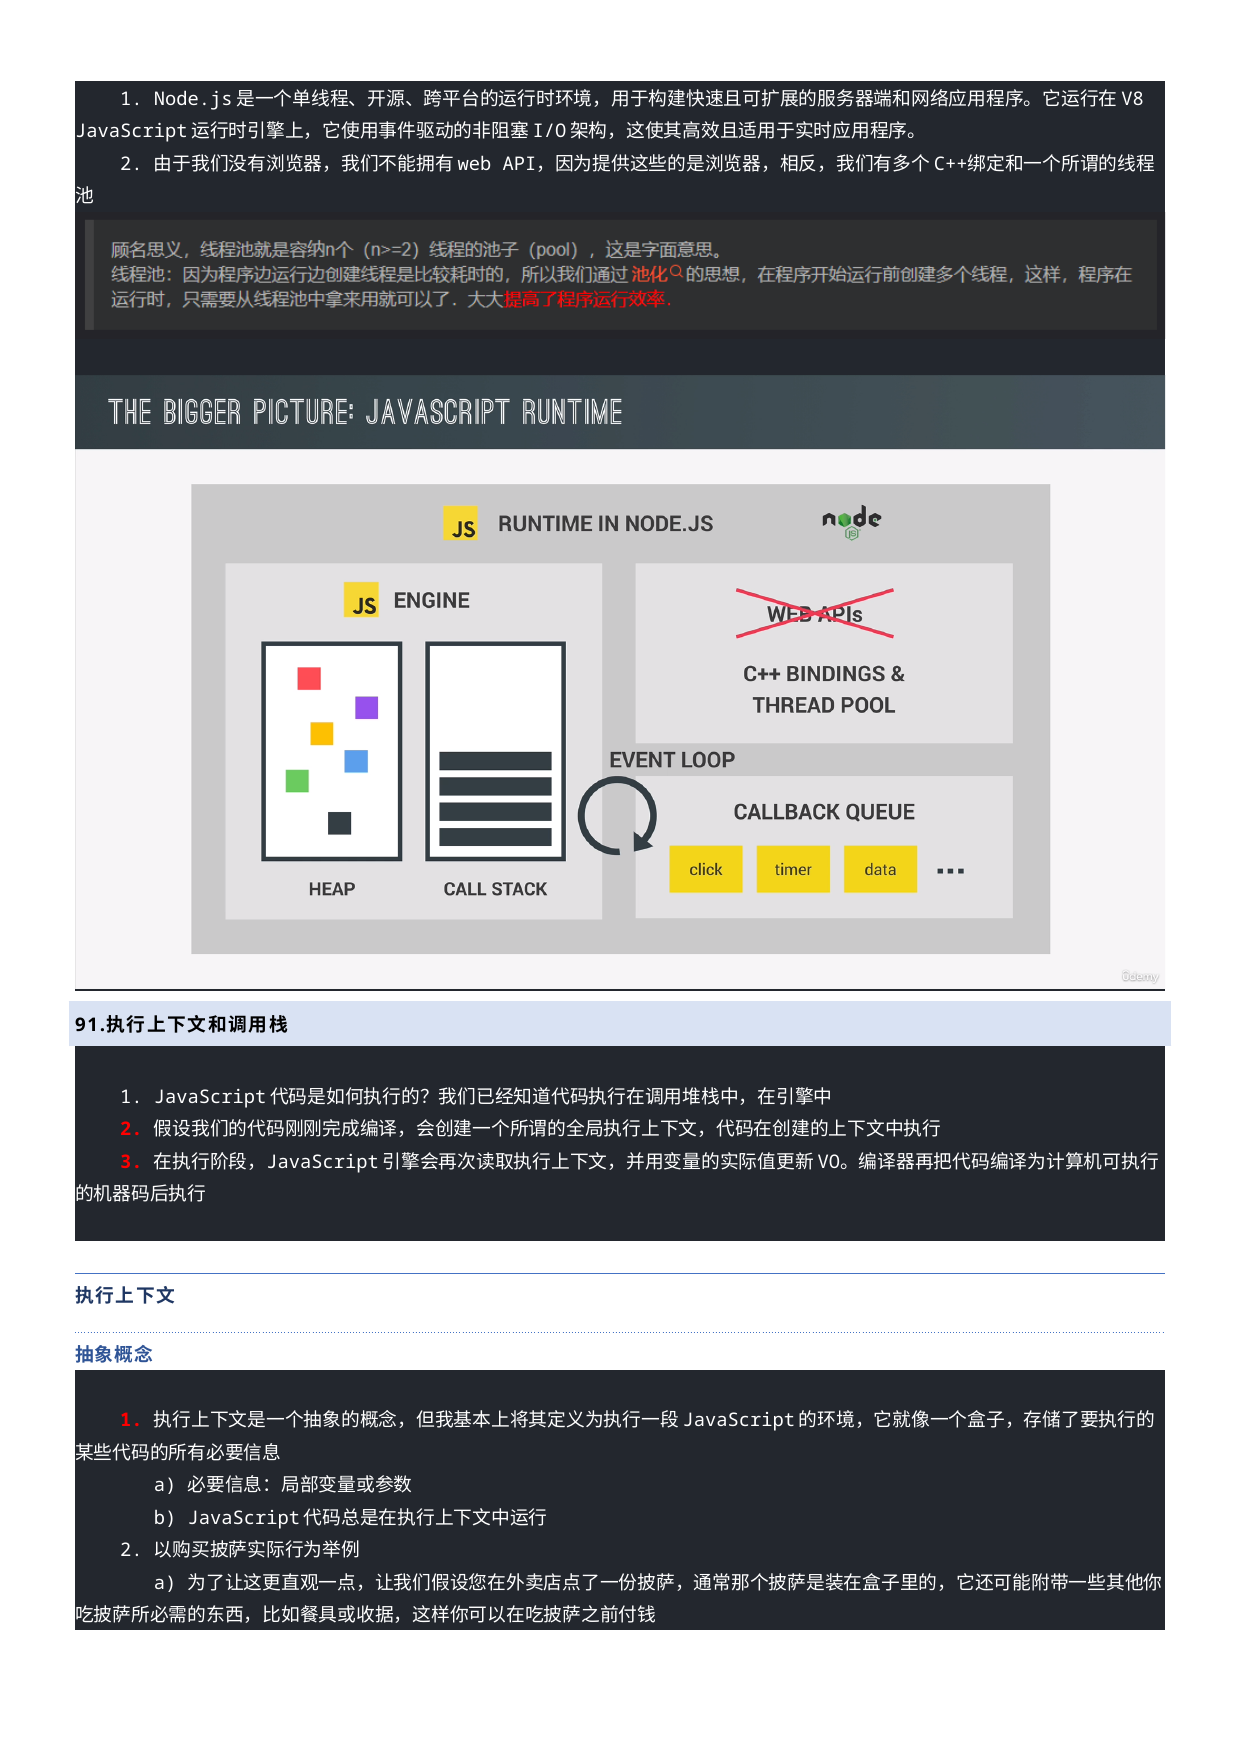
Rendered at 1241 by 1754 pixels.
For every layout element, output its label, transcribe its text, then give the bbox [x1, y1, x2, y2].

text 1. Node.js是一个单线程、开源、跨平台的运行时环境，用于构建快速且可扩展的服务器端和网络应用程序。它运行在V8 JavaScript运行时引擎上，它使用事件驱动的非阻塞I/O架构，这使其高效且适用于实时应用程序。 [75, 81, 1165, 146]
subtitle 执行上下文 [75, 1274, 1165, 1311]
text 2. 由于我们没有浏览器，我们不能拥有web API，因为提供这些的是浏览器，相反，我们有多个C++绑定和一个所谓的线程池 [75, 146, 1165, 211]
subtitle 91.执行上下文和调用栈 [75, 1008, 1165, 1040]
text 3. 在执行阶段，JavaScript引擎会再次读取执行上下文，并用变量的实际值更新VO。编译器再把代码编译为计算机可执行的机器码后执行 [75, 1144, 1165, 1209]
text 1. JavaScript代码是如何执行的？我们已经知道代码执行在调用堆栈中，在引擎中 [75, 1079, 1165, 1111]
text 2. 以购买披萨实际行为举例 [75, 1532, 1165, 1565]
picture [75, 212, 1166, 339]
text a) 必要信息：局部变量或参数 [75, 1467, 1165, 1500]
text b) JavaScript代码总是在执行上下文中运行 [75, 1500, 1165, 1532]
text 2. 假设我们的代码刚刚完成编译，会创建一个所谓的全局执行上下文，代码在创建的上下文中执行 [75, 1111, 1165, 1144]
subtitle 抽象概念 [75, 1331, 1165, 1370]
text a) 为了让这更直观一点，让我们假设您在外卖店点了一份披萨，通常那个披萨是装在盒子里的，它还可能附带一些其他你吃披萨所必需的东西，比如餐具或收据，这样你可以在吃披萨之前付钱 [75, 1565, 1165, 1630]
text 1. 执行上下文是一个抽象的概念，但我基本上将其定义为执行一段JavaScript的环境，它就像一个盒子，存储了要执行的某些代码的所有必要信息 [75, 1402, 1165, 1467]
picture [75, 375, 1166, 989]
